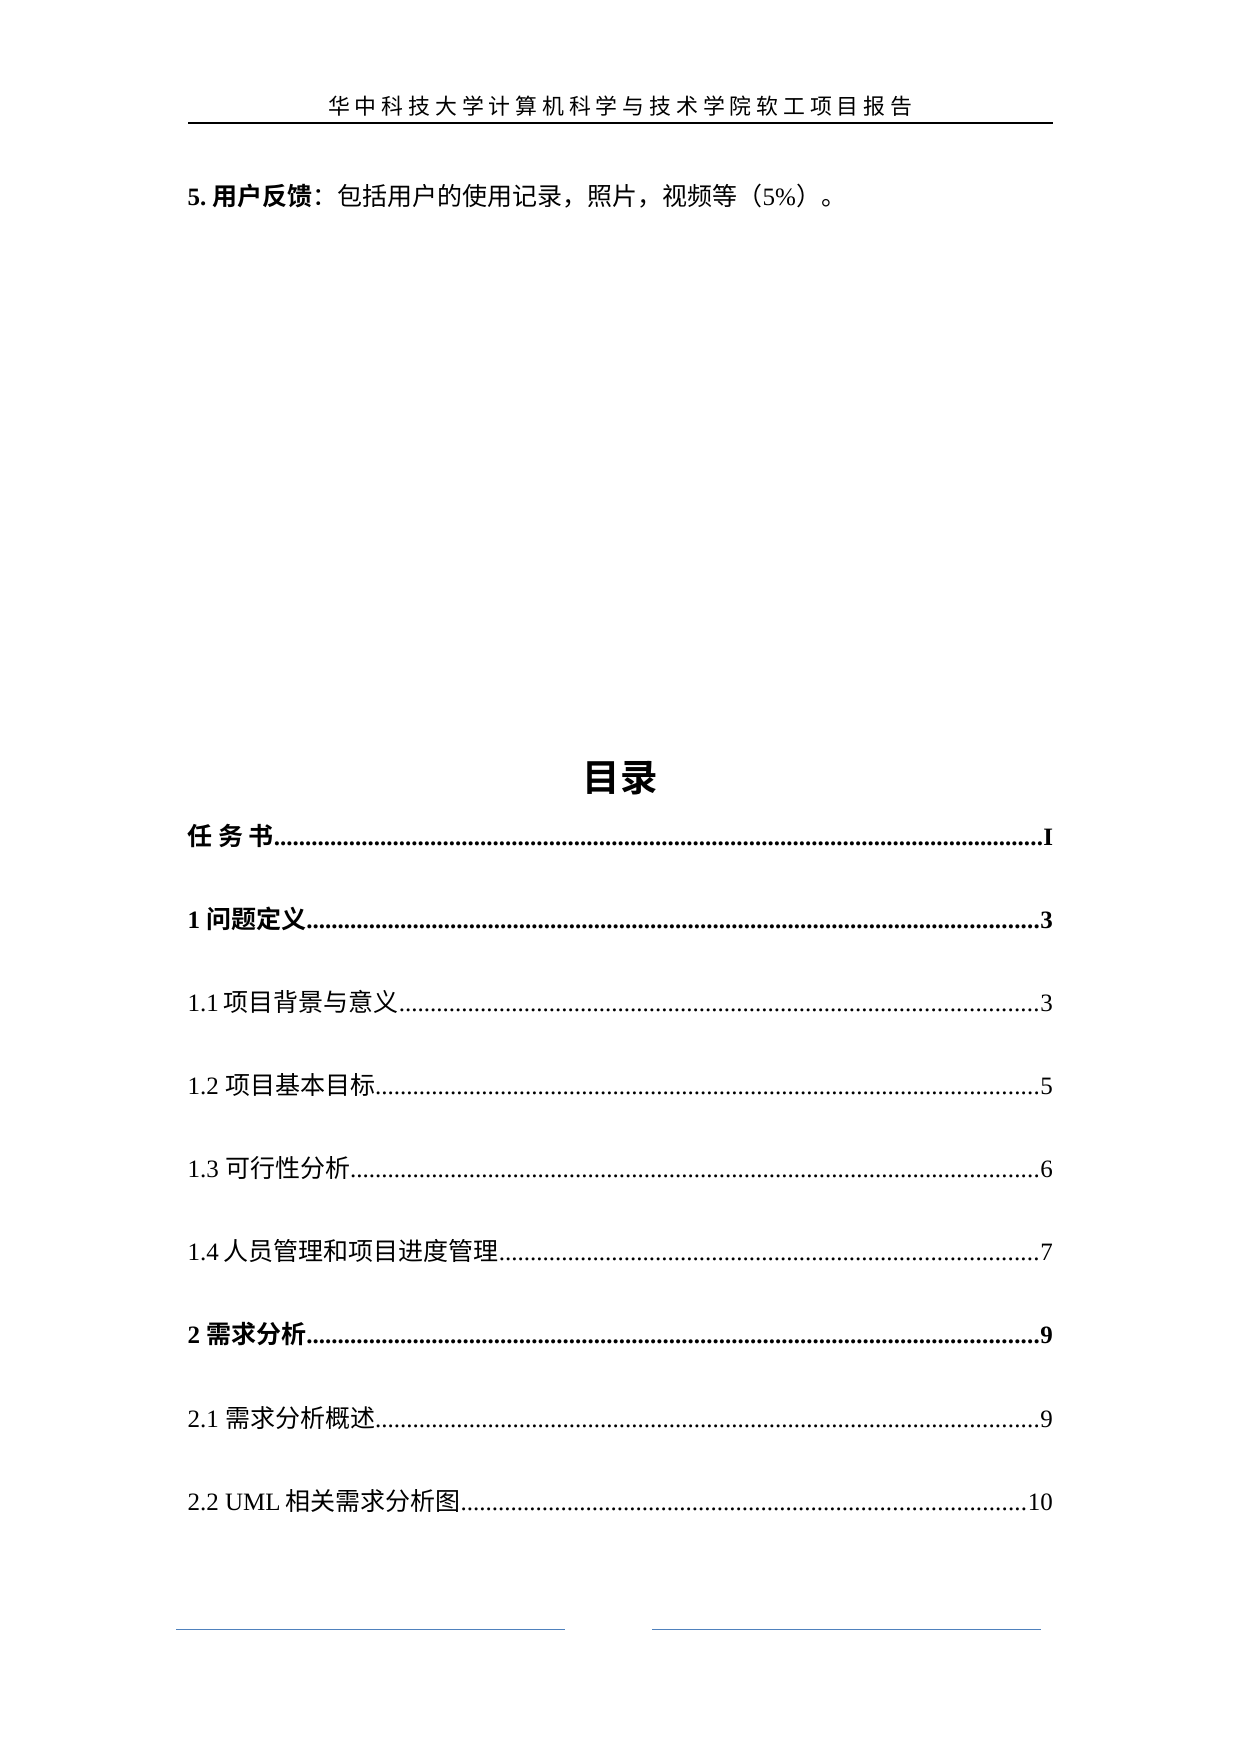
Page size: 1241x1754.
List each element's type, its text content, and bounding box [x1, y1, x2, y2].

text 5. 用户反馈：包括用户的使用记录，照片，视频等（5%）。 [187, 162, 1053, 227]
